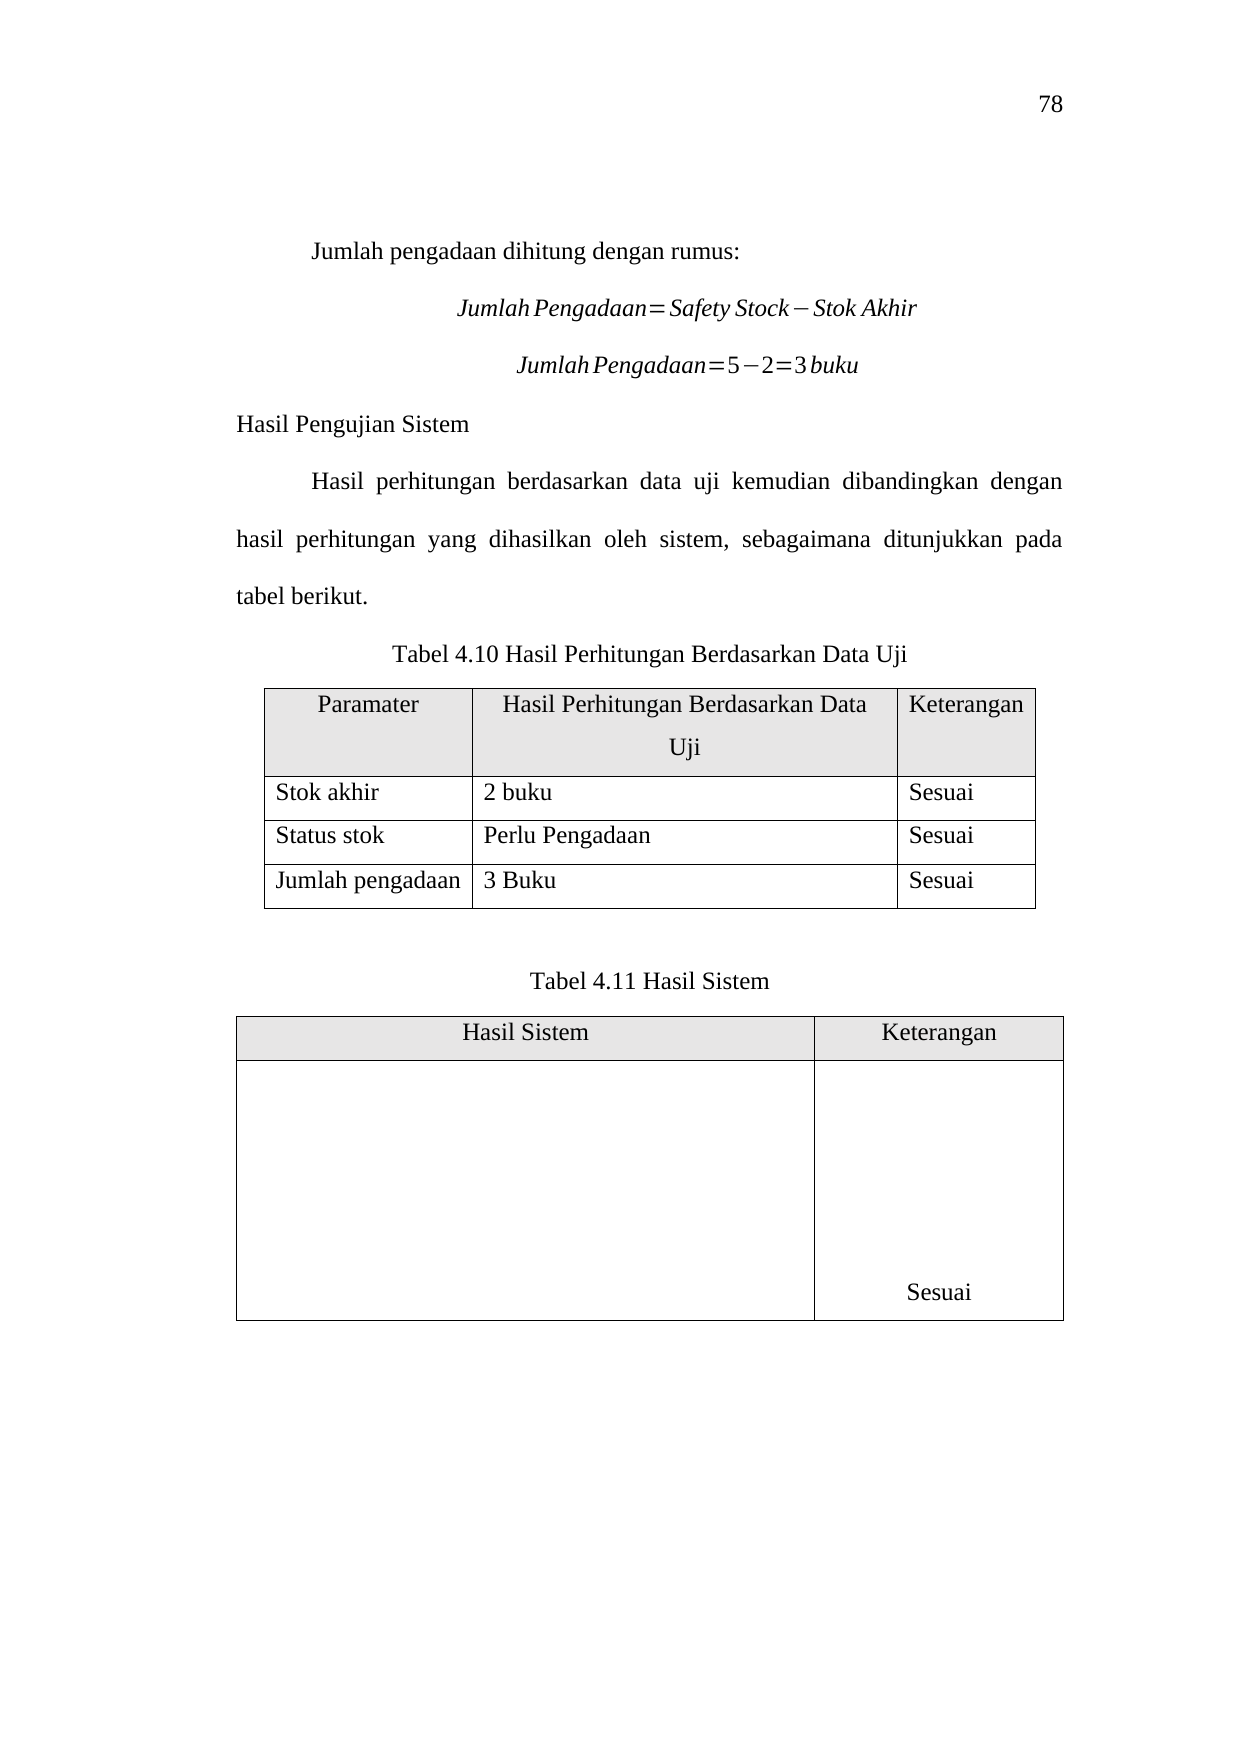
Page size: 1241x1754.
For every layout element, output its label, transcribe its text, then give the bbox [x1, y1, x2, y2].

table_cell [237, 1061, 814, 1319]
table_header Keterangan [815, 1017, 1063, 1060]
table_header Keterangan [898, 689, 1035, 776]
table_cell 2 buku [473, 777, 897, 819]
table_cell Sesuai [898, 821, 1035, 864]
table_cell Jumlah pengadaan [265, 865, 472, 908]
table_cell Sesuai [898, 865, 1035, 908]
table_header Paramater [265, 689, 472, 776]
table_cell Status stok [265, 821, 472, 864]
table_cell 3 Buku [473, 865, 897, 908]
text Tabel 4.10 Hasil Perhitungan Berdasarkan Data Uji [236, 639, 1063, 667]
table_cell Sesuai [815, 1061, 1063, 1319]
text Tabel 4.11 Hasil Sistem [236, 966, 1063, 995]
list Hasil perhitungan berdasarkan data uji kemudian dibandingkan dengan hasil perhitungan yang dihasilkan oleh sistem, sebagaimana ditunjukkan pada tabel berikut. [236, 466, 1063, 610]
list Jumlah pengadaan dihitung dengan rumus: [311, 236, 1063, 265]
table_header Hasil Perhitungan Berdasarkan Data Uji [473, 689, 897, 776]
table_cell Sesuai [898, 777, 1035, 819]
table_header Hasil Sistem [237, 1017, 814, 1060]
table_cell Perlu Pengadaan [473, 821, 897, 864]
list Hasil Pengujian Sistem [236, 409, 1063, 437]
table_cell Stok akhir [265, 777, 472, 819]
